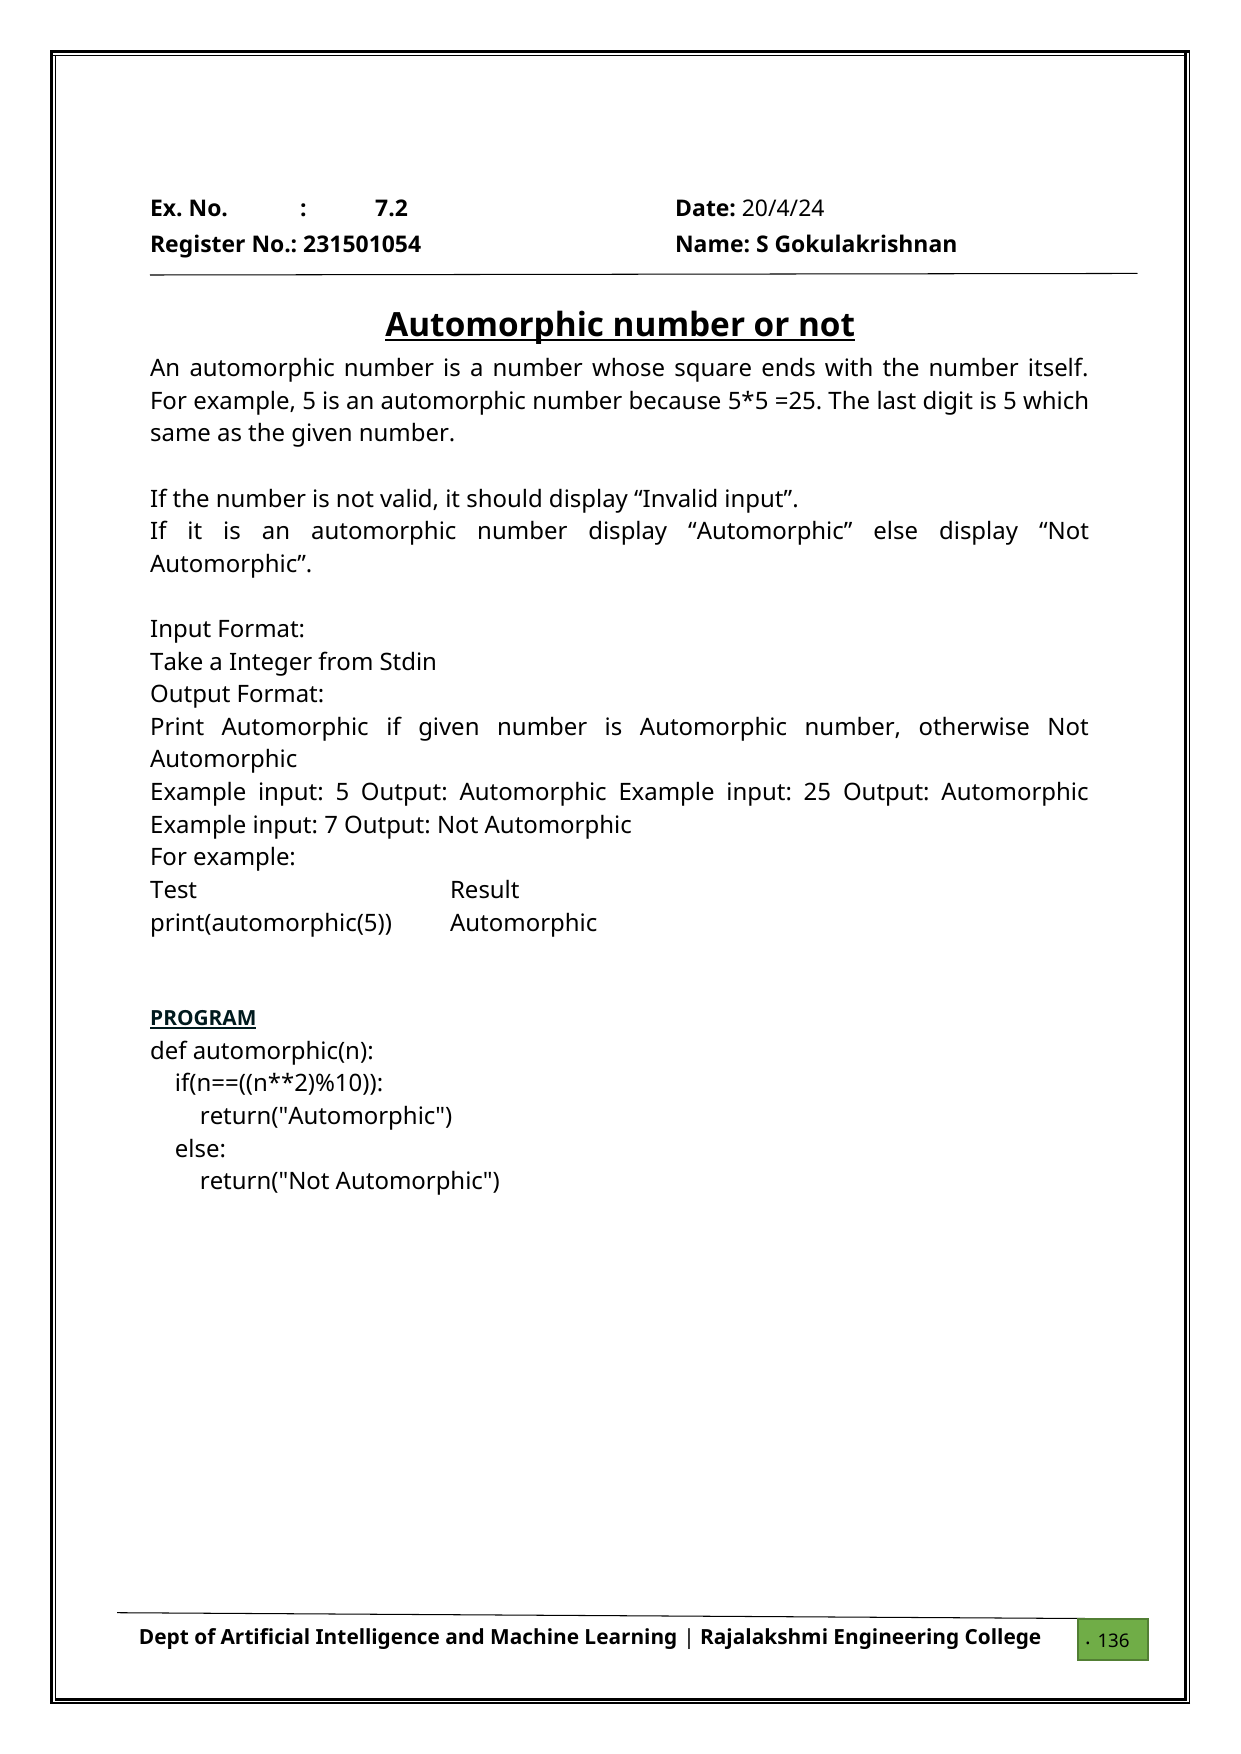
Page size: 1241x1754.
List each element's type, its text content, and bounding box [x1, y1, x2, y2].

text Print Automorphic if given number is Automorphic number, otherwise Not Automorphic [150, 710, 1090, 775]
text PROGRAM [150, 1003, 1090, 1032]
text Take a Integer from Stdin [150, 644, 1090, 677]
text Output Format: [150, 677, 1090, 710]
text return("Automorphic") [150, 1099, 1090, 1131]
text else: [150, 1131, 1090, 1164]
text if(n==((n**2)%10)): [150, 1066, 1090, 1099]
text For example: [150, 840, 1090, 873]
text If it is an automorphic number display “Automorphic” else display “Not Automorphic”. [150, 514, 1090, 579]
text Automorphic number or not [150, 301, 1090, 346]
text Register No.: 231501054 Name: S Gokulakrishnan [150, 228, 1090, 259]
text def automorphic(n): [150, 1034, 1090, 1066]
text print(automorphic(5)) Automorphic [150, 905, 1090, 938]
text return("Not Automorphic") [150, 1164, 1090, 1197]
text Input Format: [150, 612, 1090, 644]
text An automorphic number is a number whose square ends with the number itself. For example, 5 is an automorphic number because 5*5 =25. The last digit is 5 which same as the given number. [150, 351, 1090, 449]
text Example input: 5 Output: Automorphic Example input: 25 Output: Automorphic Example input: 7 Output: Not Automorphic [150, 775, 1090, 840]
text Test Result [150, 873, 1090, 905]
text Ex. No. : 7.2 Date: 20/4/24 [150, 191, 1090, 223]
text If the number is not valid, it should display “Invalid input”. [150, 481, 1090, 514]
